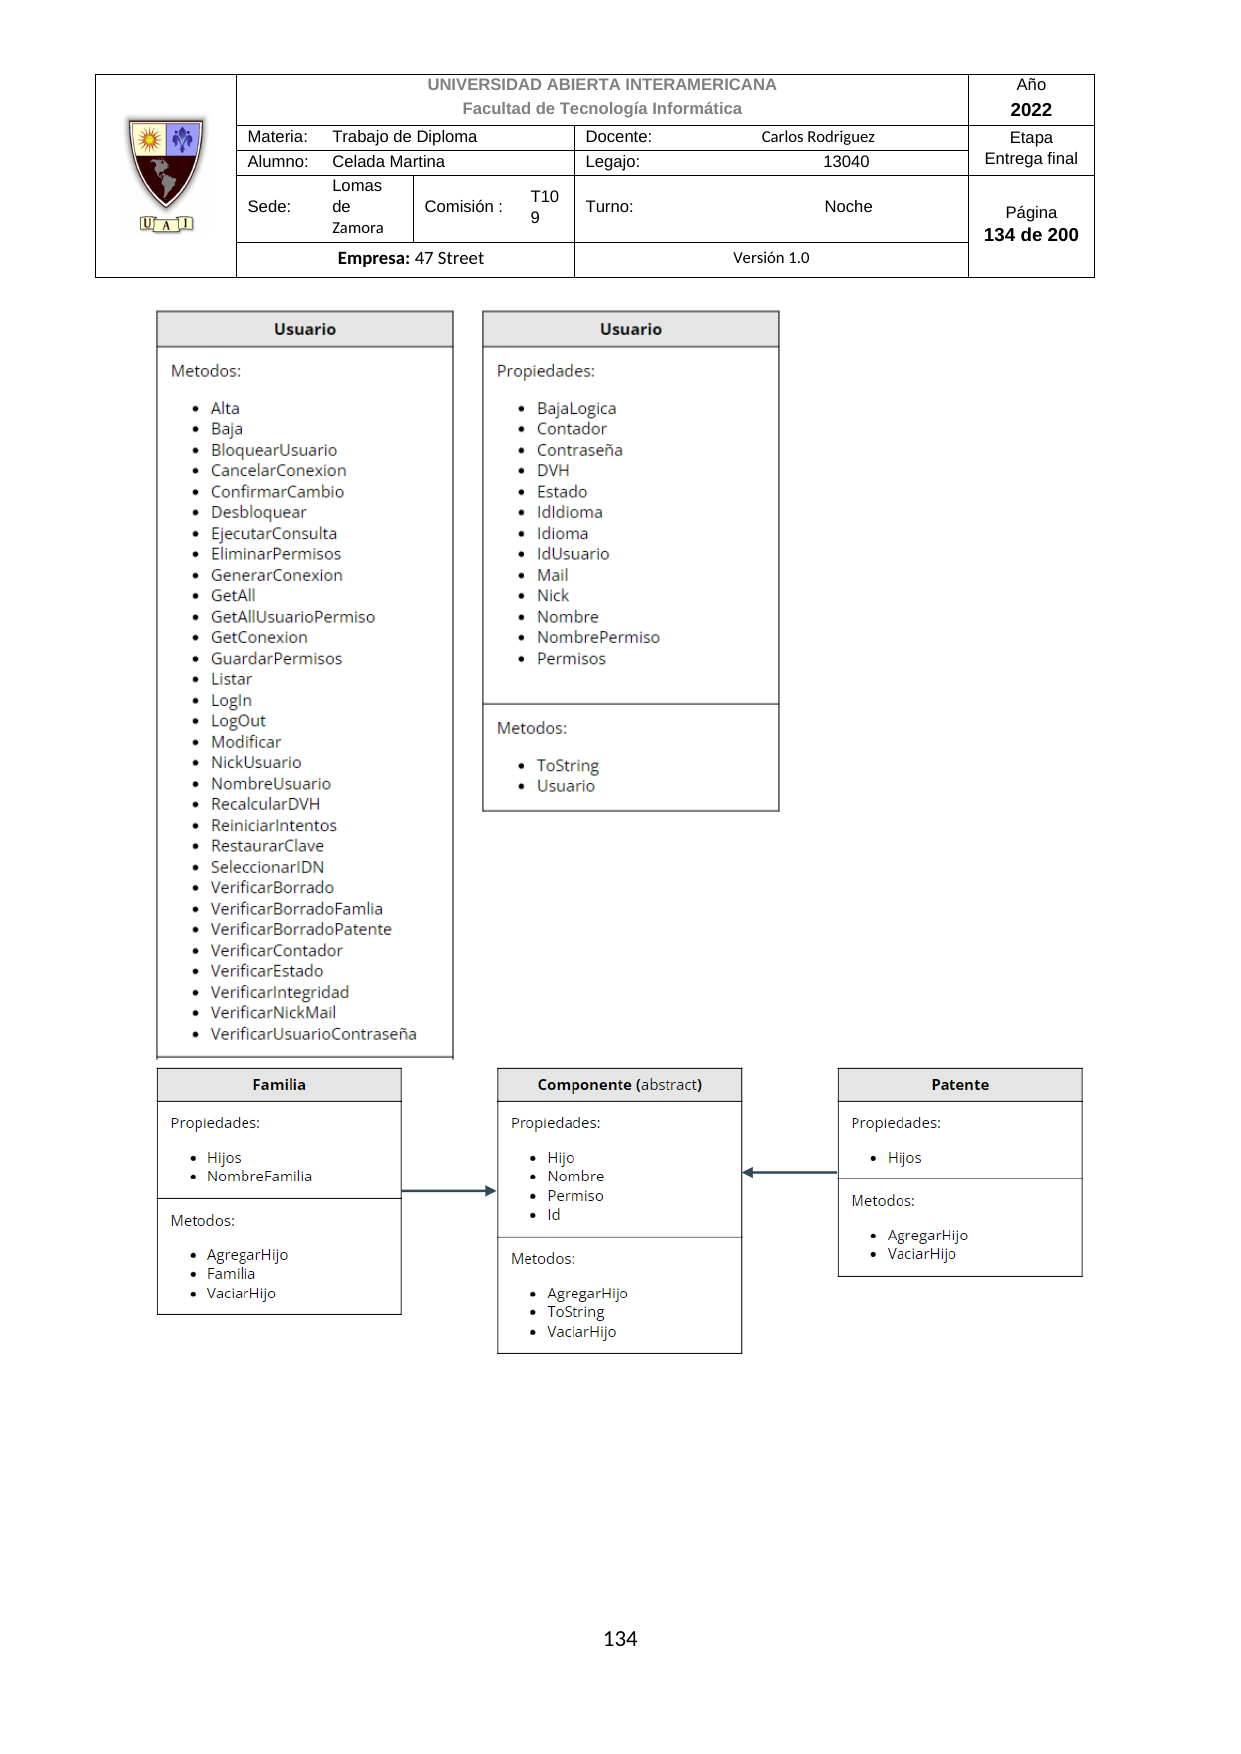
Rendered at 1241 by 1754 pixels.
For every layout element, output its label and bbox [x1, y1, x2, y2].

picture [150, 1061, 1091, 1356]
picture [120, 111, 212, 237]
picture [150, 306, 787, 1060]
